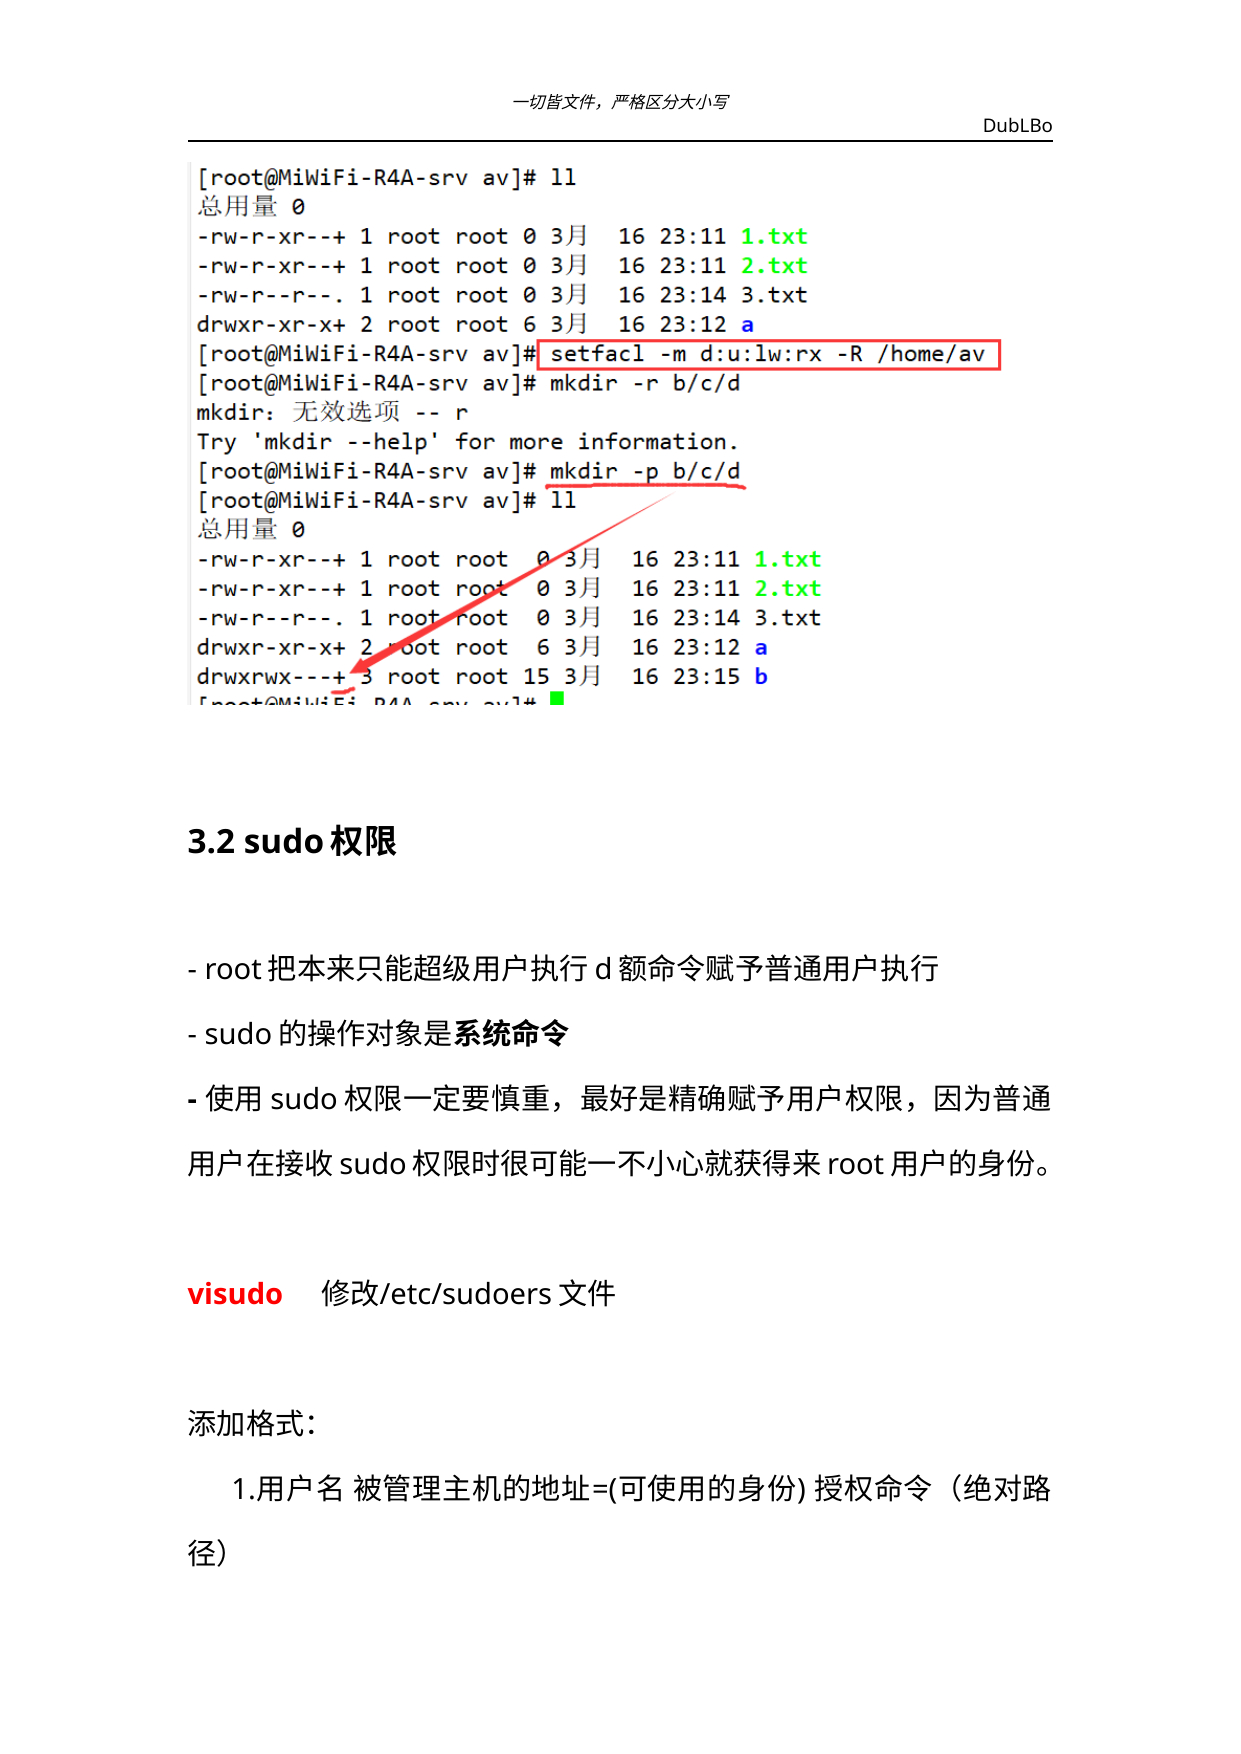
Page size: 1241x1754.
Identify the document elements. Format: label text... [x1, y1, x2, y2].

text - root把本来只能超级用户执行d额命令赋予普通用户执行 [187, 934, 1053, 999]
text 1.用户名 被管理主机的地址=(可使用的身份) 授权命令（绝对路径） [187, 1454, 1053, 1584]
text visudo 修改/etc/sudoers文件 [187, 1259, 1053, 1324]
subtitle 3.2 sudo权限 [187, 807, 1053, 872]
text 添加格式： [187, 1389, 1053, 1454]
text - sudo的操作对象是系统命令 [187, 999, 1053, 1064]
picture [187, 162, 1019, 705]
text - 使用sudo权限一定要慎重，最好是精确赋予用户权限，因为普通用户在接收sudo权限时很可能一不小心就获得来root用户的身份。 [187, 1064, 1053, 1194]
